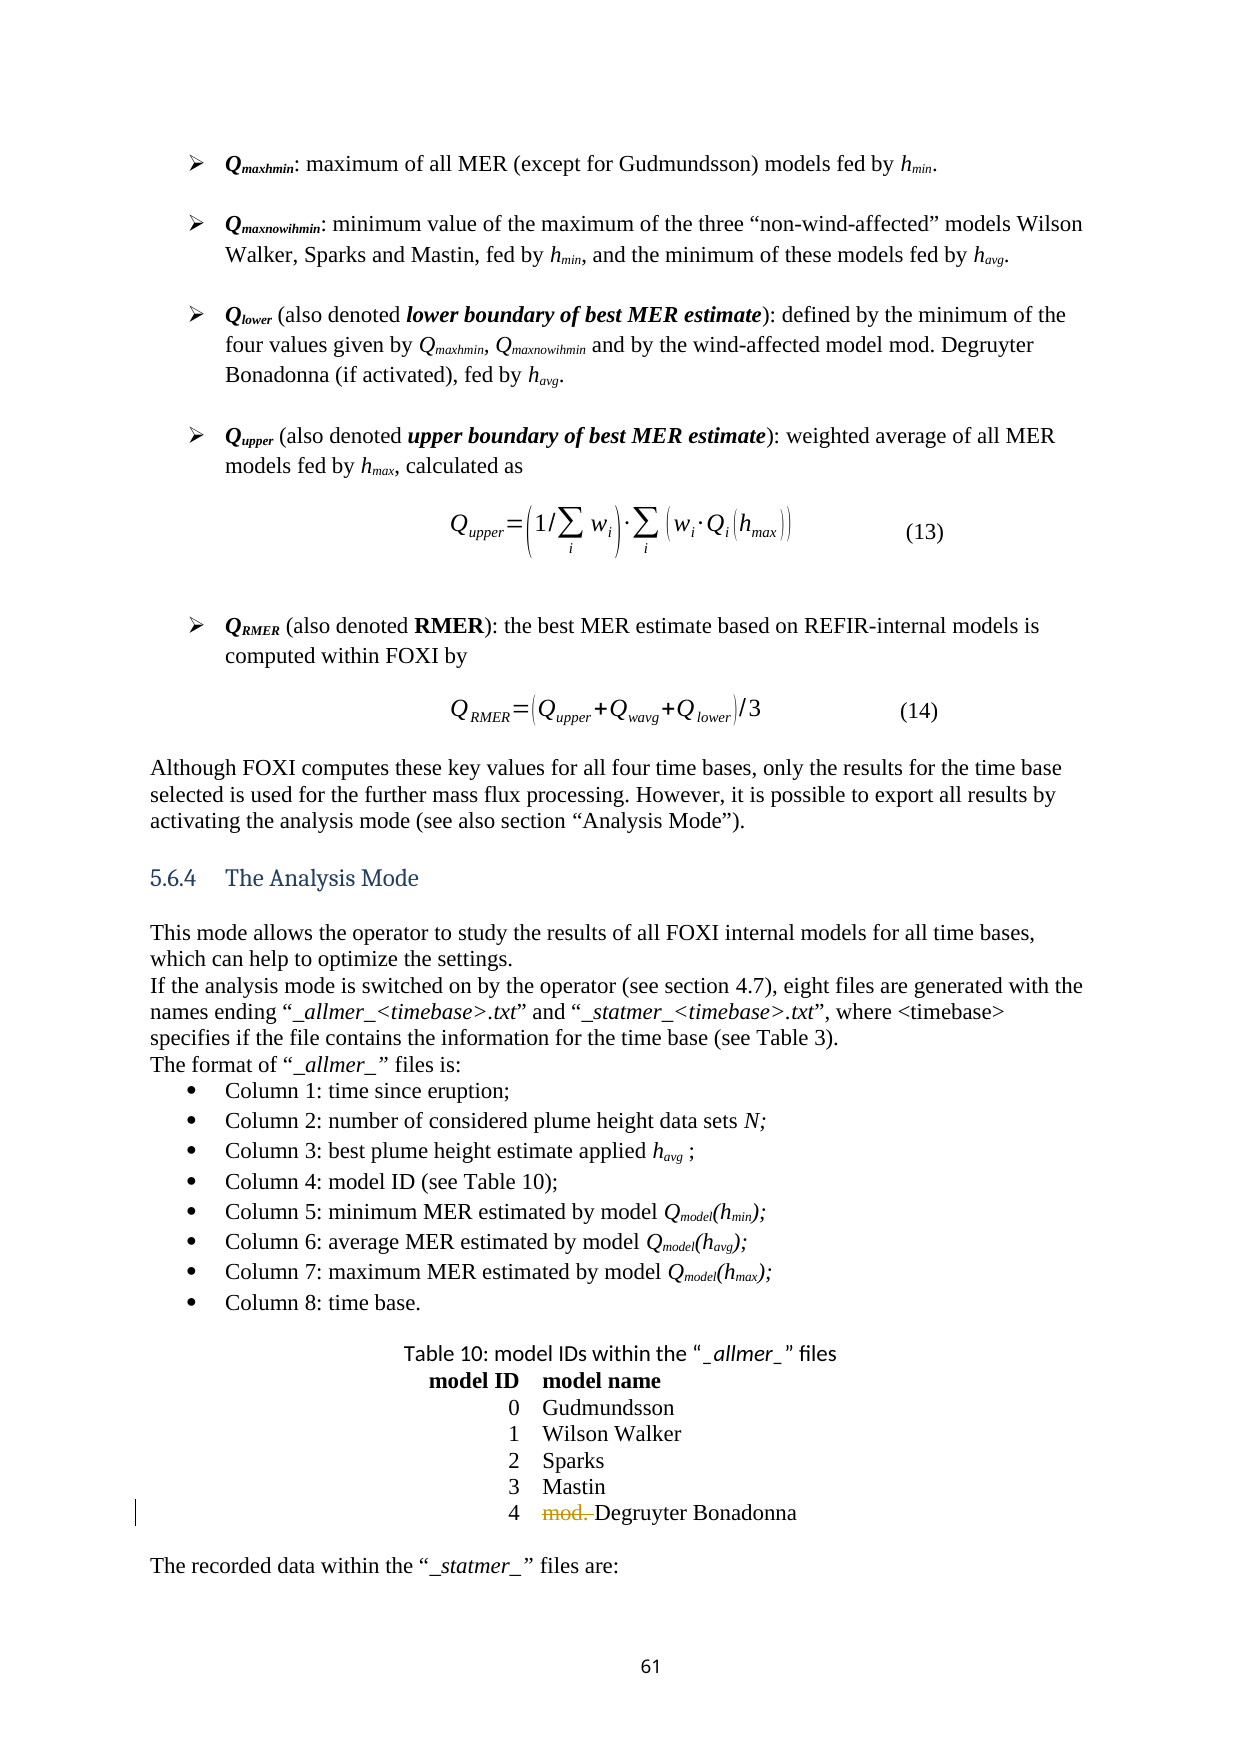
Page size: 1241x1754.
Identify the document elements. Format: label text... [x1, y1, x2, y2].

table_cell Wilson Walker [531, 1420, 868, 1447]
text The recorded data within the “_statmer_” files are: [150, 1526, 1090, 1578]
list Column 1: time since eruption; [187, 1077, 1090, 1103]
table_cell Gudmundsson [531, 1394, 868, 1420]
text Table 10: model IDs within the “_allmer_” files [150, 1339, 1090, 1368]
table_header model ID [372, 1368, 531, 1394]
text The format of “_allmer_” files is: [150, 1051, 1090, 1077]
list Qlower (also denoted lower boundary of best MER estimate): defined by the minimum of the four values given by Qmaxhmin, Qmaxnowihmin and by the wind-affected model mod. Degruyter Bonadonna (if activated), fed by havg. [187, 301, 1090, 418]
text (13) [375, 503, 1090, 559]
subtitle The Analysis Mode [150, 864, 1090, 893]
table_header model name [531, 1368, 868, 1394]
table_cell 3 [372, 1473, 531, 1499]
text If the analysis mode is switched on by the operator (see section 4.6), eight files are generated with the names ending “_allmer_<timebase>.txt” and “_statmer_<timebase>.txt”, where <timebase> specifies if the file contains the information for the time base (see Table 3). [150, 972, 1090, 1051]
list Column 4: model ID (see Table 10); [187, 1168, 1090, 1194]
list Column 5: minimum MER estimated by model Qmodel(hmin); [187, 1198, 1090, 1224]
table_cell 4 [372, 1499, 531, 1526]
text (14) [375, 693, 1090, 728]
list Qupper (also denoted upper boundary of best MER estimate): weighted average of all MER models fed by hmax, calculated as [187, 422, 1090, 478]
list Column 7: maximum MER estimated by model Qmodel(hmax); [187, 1258, 1090, 1285]
list QRMER (also denoted RMER): the best MER estimate based on REFIR-internal models is computed within FOXI by [187, 612, 1090, 668]
text This mode allows the operator to study the results of all FOXI internal models for all time bases, which can help to optimize the settings. [150, 919, 1090, 972]
list Column 3: best plume height estimate applied havg ; [187, 1137, 1090, 1164]
list Qmaxnowihmin: minimum value of the maximum of the three “non-wind-affected” models Wilson Walker, Sparks and Mastin, fed by hmin, and the minimum of these models fed by havg. [187, 210, 1090, 297]
table_cell 1 [372, 1420, 531, 1447]
list Column 8: time base. [187, 1288, 1090, 1315]
table_cell 2 [372, 1447, 531, 1473]
list Column 2: number of considered plume height data sets N; [187, 1107, 1090, 1134]
table_cell Mastin [531, 1473, 868, 1499]
list Column 6: average MER estimated by model Qmodel(havg); [187, 1228, 1090, 1254]
table_cell 0 [372, 1394, 531, 1420]
table_cell Sparks [531, 1447, 868, 1473]
list Qmaxhmin: maximum of all MER (except for Gudmundsson) models fed by hmin. [187, 150, 1090, 207]
table_cell Degruyter Bonadonna [531, 1499, 868, 1526]
text Although FOXI computes these key values for all four time bases, only the results for the time base selected is used for the further mass flux processing. However, it is possible to export all results by activating the analysis mode (see also section “Analysis Mode”). [150, 754, 1090, 833]
